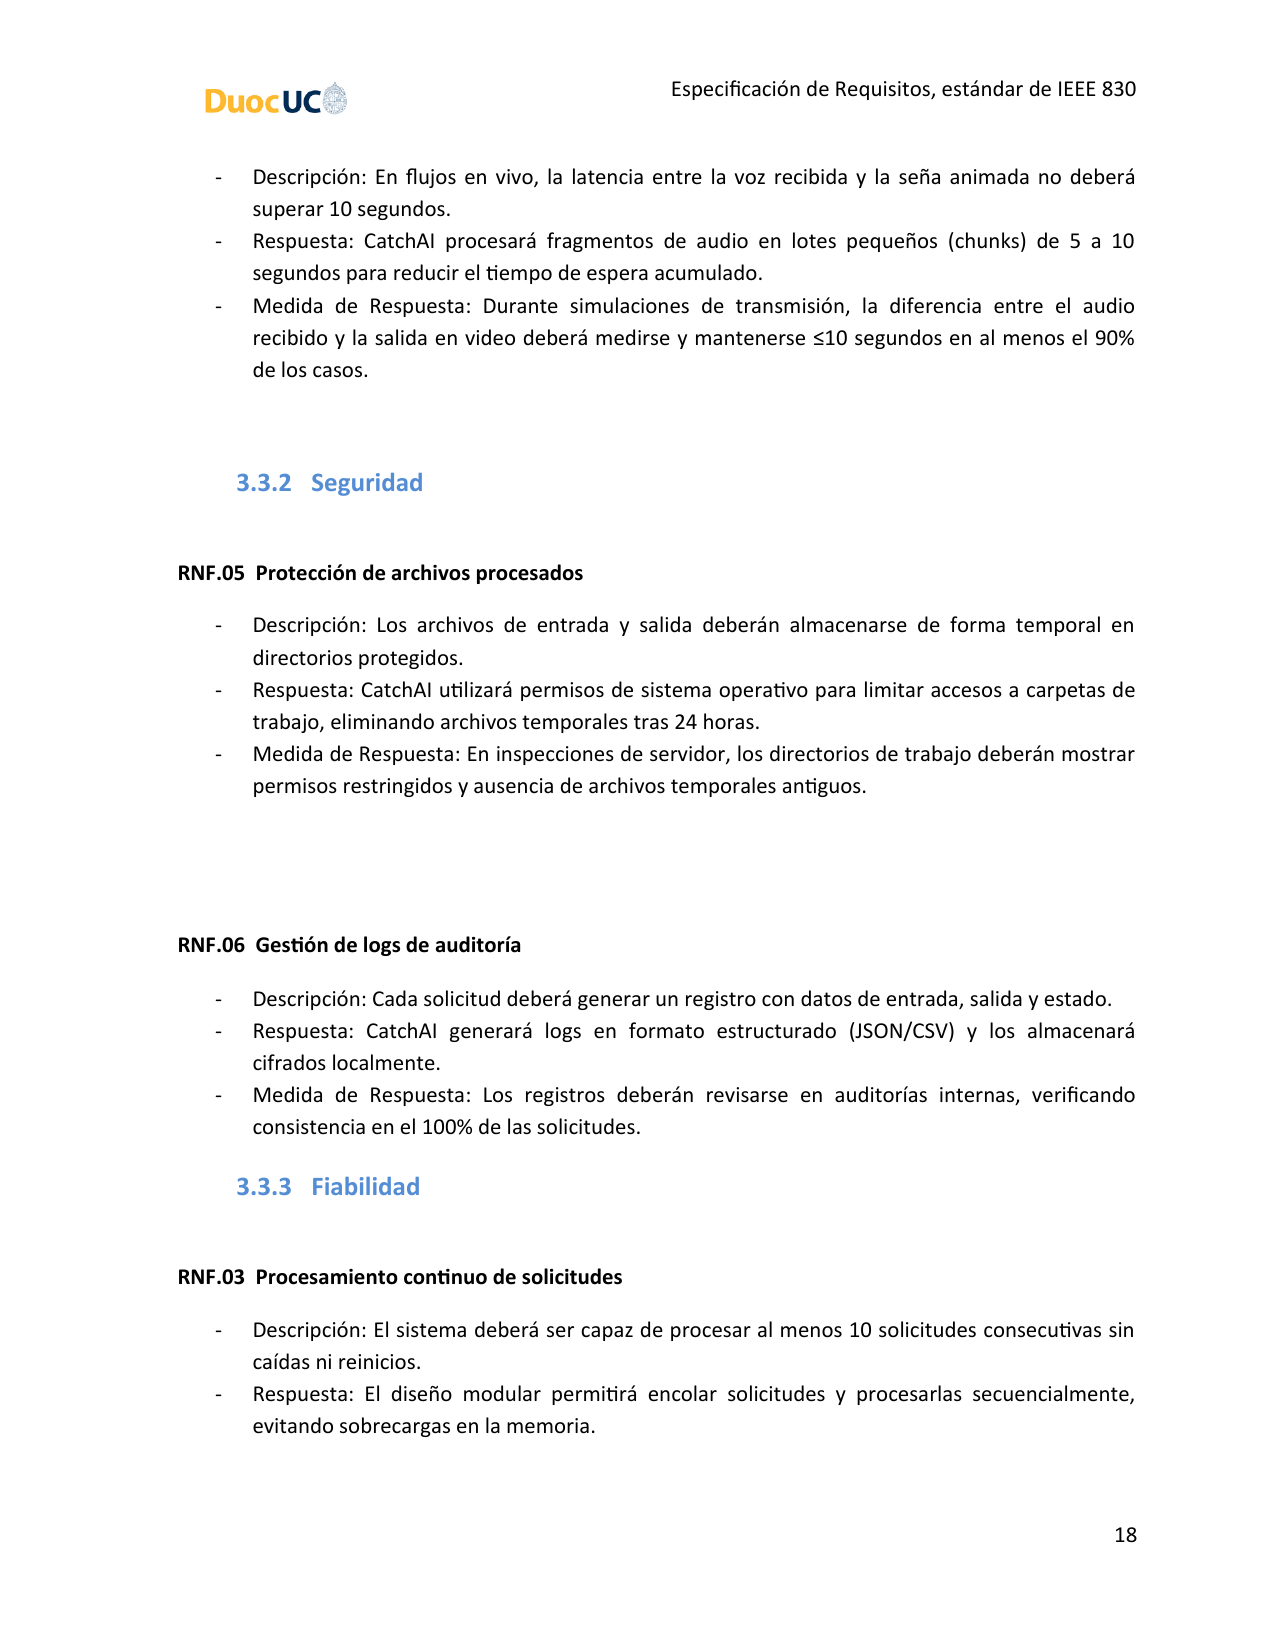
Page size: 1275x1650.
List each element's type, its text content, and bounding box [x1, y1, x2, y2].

text RNF.03 Procesamiento continuo de solicitudes [177, 1262, 1137, 1290]
list Medida de Respuesta: Los registros deberán revisarse en auditorías internas, verificando consistencia en el 100% de las solicitudes. [215, 1080, 1137, 1140]
subtitle 3.3.3 Fiabilidad [236, 1169, 1137, 1203]
list Descripción: El sistema deberá ser capaz de procesar al menos 10 solicitudes consecutivas sin caídas ni reinicios. [215, 1315, 1137, 1375]
text RNF.06 Gestión de logs de auditoría [177, 931, 1137, 959]
list Descripción: Cada solicitud deberá generar un registro con datos de entrada, salida y estado. [215, 984, 1137, 1012]
picture [198, 78, 352, 117]
list Respuesta: El diseño modular permitirá encolar solicitudes y procesarlas secuencialmente, evitando sobrecargas en la memoria. [215, 1379, 1137, 1439]
list Respuesta: CatchAI utilizará permisos de sistema operativo para limitar accesos a carpetas de trabajo, eliminando archivos temporales tras 24 horas. [215, 675, 1137, 735]
text RNF.05 Protección de archivos procesados [177, 558, 1137, 586]
list Respuesta: CatchAI procesará fragmentos de audio en lotes pequeños (chunks) de 5 a 10 segundos para reducir el tiempo de espera acumulado. [215, 226, 1137, 287]
list Medida de Respuesta: Durante simulaciones de transmisión, la diferencia entre el audio recibido y la salida en video deberá medirse y mantenerse ≤10 segundos en al menos el 90% de los casos. [215, 291, 1137, 383]
subtitle 3.3.2 Seguridad [236, 465, 1137, 498]
list Descripción: Los archivos de entrada y salida deberán almacenarse de forma temporal en directorios protegidos. [215, 611, 1137, 671]
list Respuesta: CatchAI generará logs en formato estructurado (JSON/CSV) y los almacenará cifrados localmente. [215, 1016, 1137, 1076]
list Medida de Respuesta: En inspecciones de servidor, los directorios de trabajo deberán mostrar permisos restringidos y ausencia de archivos temporales antiguos. [215, 739, 1137, 799]
list Descripción: En flujos en vivo, la latencia entre la voz recibida y la seña animada no deberá superar 10 segundos. [215, 162, 1137, 222]
